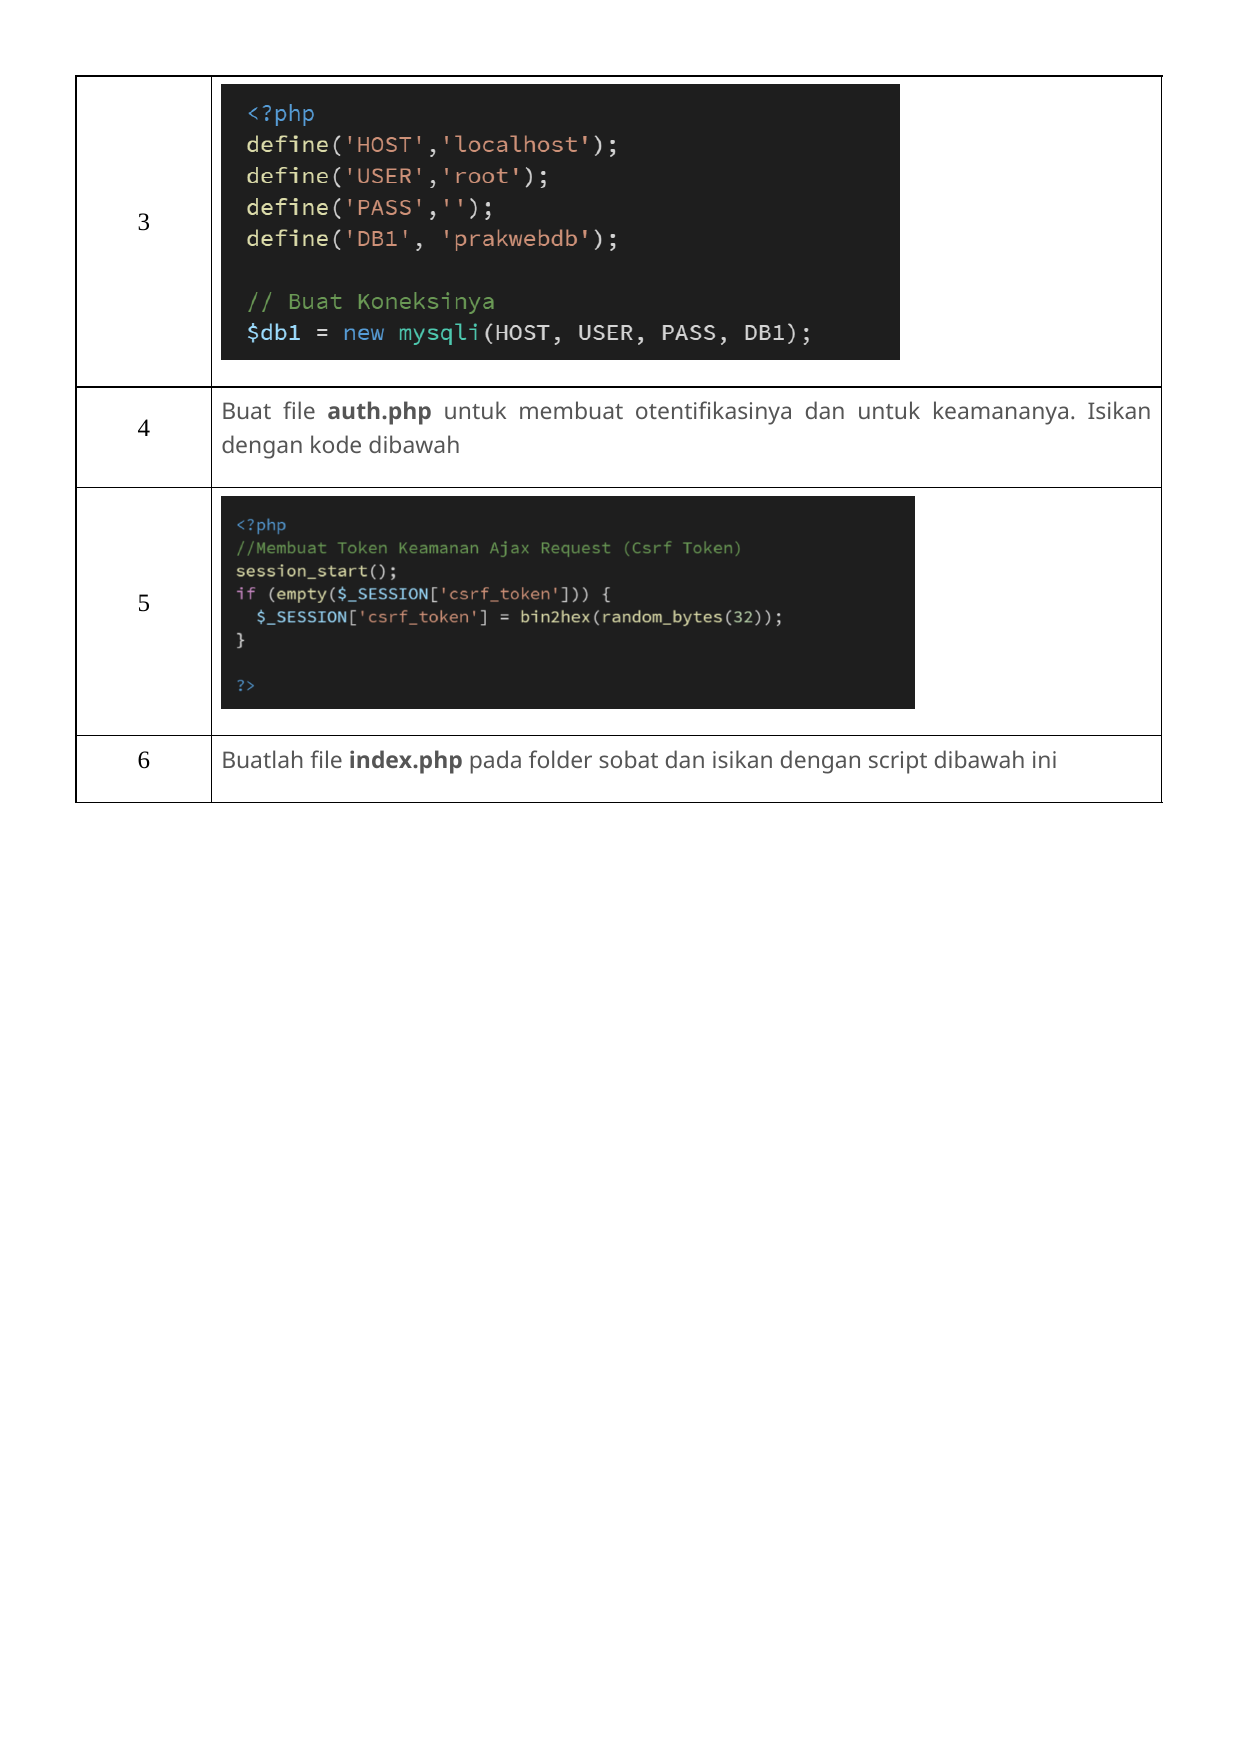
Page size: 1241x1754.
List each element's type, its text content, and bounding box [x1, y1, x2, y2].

table_cell 3 [77, 77, 211, 386]
table_cell 6 [77, 736, 211, 802]
table_cell [212, 488, 1161, 735]
picture [221, 496, 915, 709]
table_cell 4 [77, 388, 211, 487]
table_cell 5 [77, 488, 211, 735]
picture [221, 84, 900, 360]
table_cell Buatlah file index.php pada folder sobat dan isikan dengan script dibawah ini [212, 736, 1161, 802]
table_cell [212, 77, 1161, 386]
table_cell Buat file auth.php untuk membuat otentifikasinya dan untuk keamananya. Isikan dengan kode dibawah [212, 388, 1161, 487]
